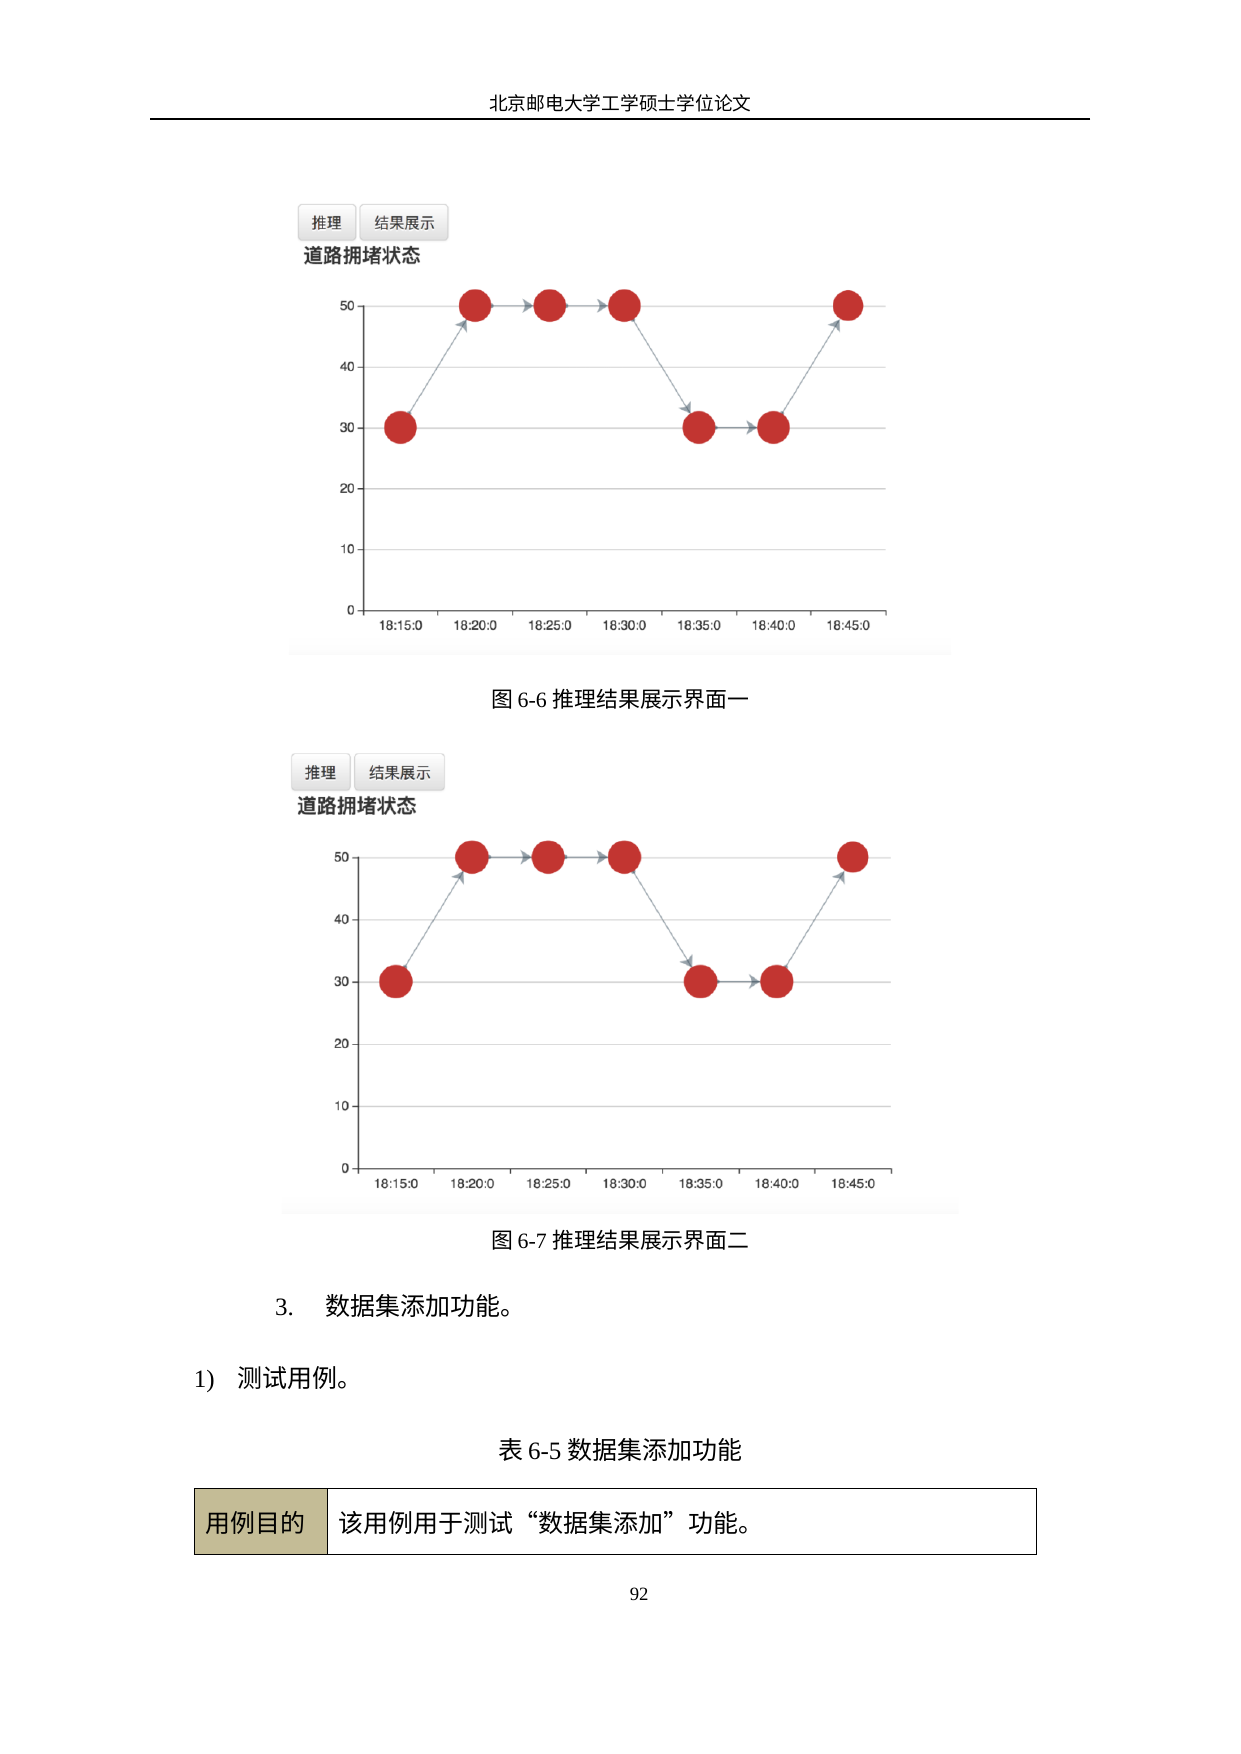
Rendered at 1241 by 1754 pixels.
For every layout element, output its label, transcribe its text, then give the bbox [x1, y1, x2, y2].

picture [281, 743, 959, 1214]
list 测试用例。 [194, 1344, 1090, 1409]
table_header 用例目的 [195, 1489, 327, 1554]
text 表6-5 数据集添加功能 [150, 1416, 1090, 1481]
list 数据集添加功能。 [225, 1272, 1090, 1337]
table_header 该用例用于测试“数据集添加”功能。 [328, 1489, 1036, 1554]
text 图6-6 推理结果展示界面一 [150, 682, 1090, 714]
text 图6-7 推理结果展示界面二 [150, 1223, 1090, 1255]
picture [288, 194, 952, 655]
